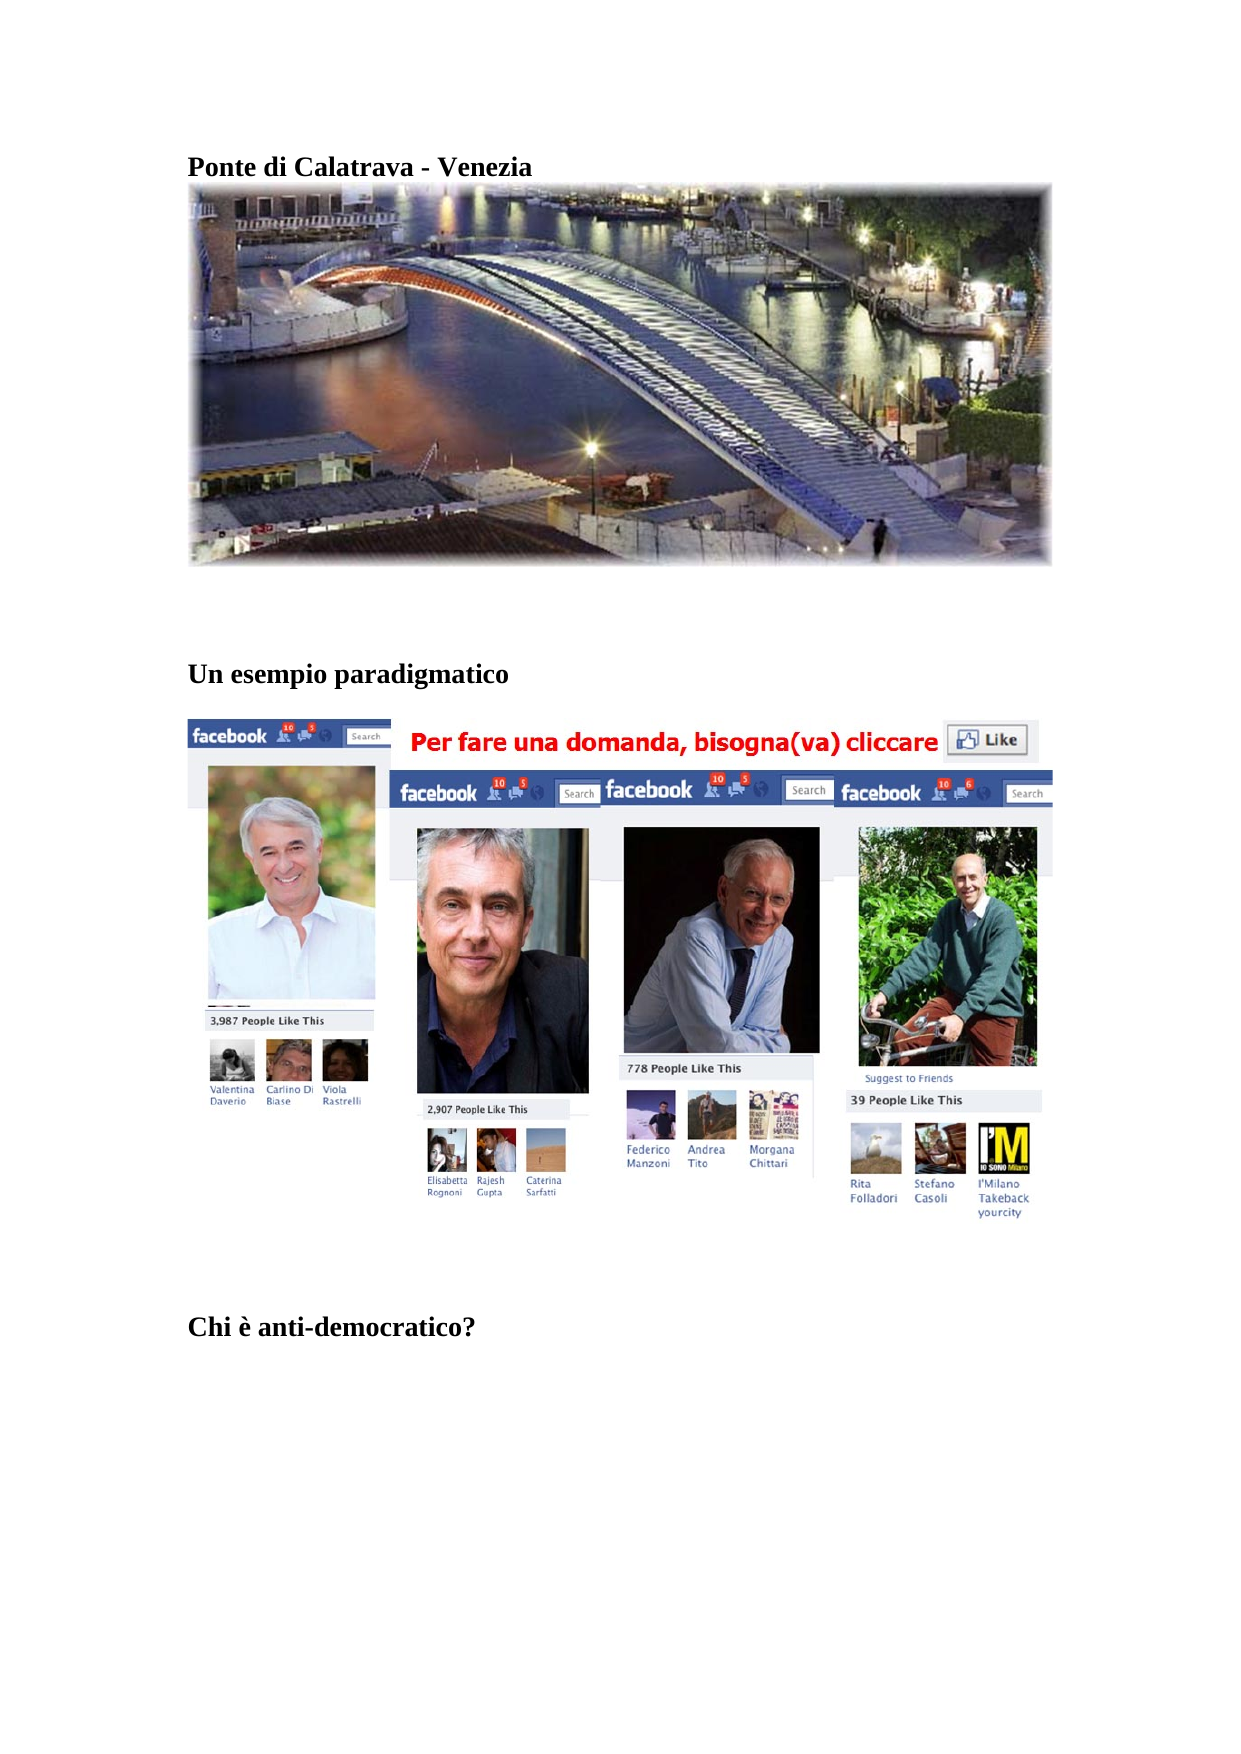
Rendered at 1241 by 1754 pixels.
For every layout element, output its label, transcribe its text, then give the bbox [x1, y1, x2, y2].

picture [187, 182, 1053, 567]
subtitle Chi è anti-democratico? [187, 1310, 1053, 1343]
subtitle Ponte di Calatrava - Venezia [187, 150, 1053, 182]
subtitle Un esempio paradigmatico [187, 657, 1053, 689]
picture [187, 718, 1053, 1224]
